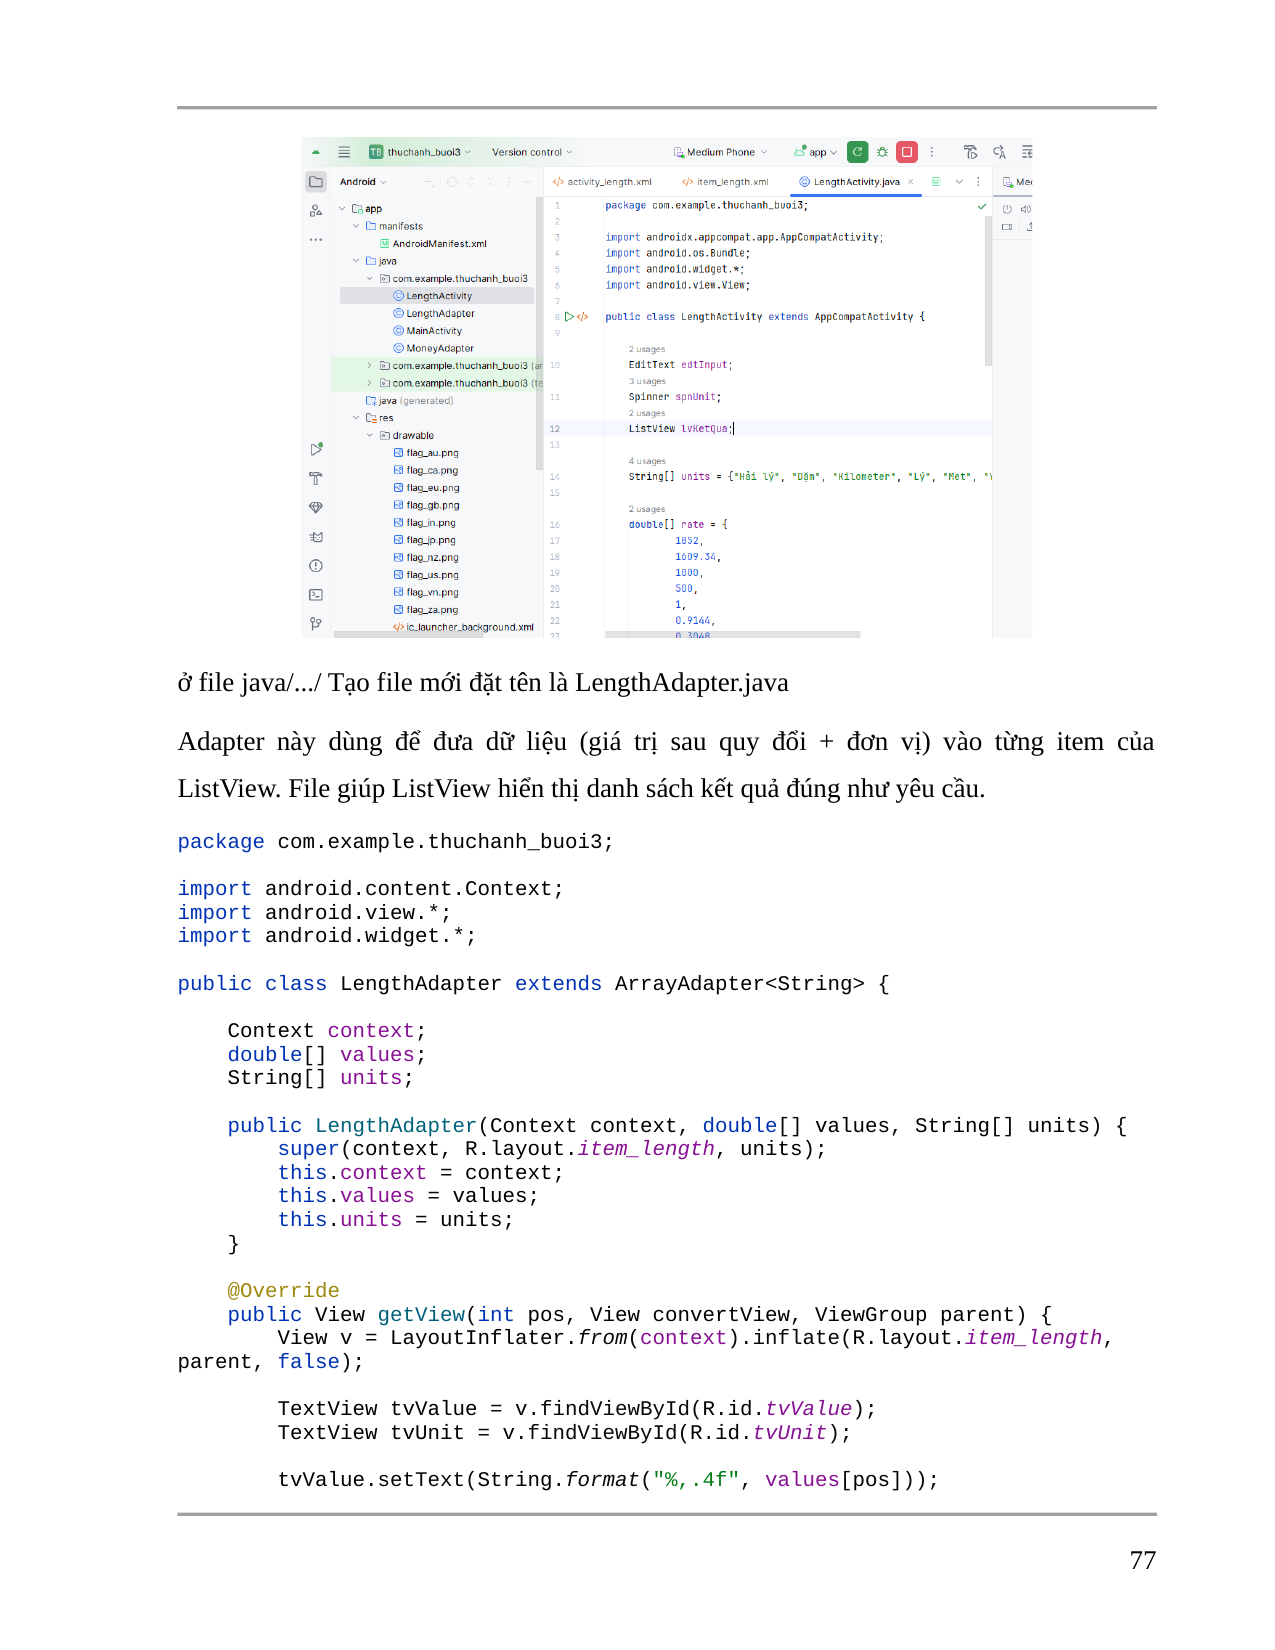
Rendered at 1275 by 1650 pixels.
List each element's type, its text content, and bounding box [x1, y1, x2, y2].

text ở file java/.../ Tạo file mới đặt tên là LengthAdapter.java [177, 666, 1156, 697]
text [177, 831, 1157, 1493]
text Adapter này dùng để đưa dữ liệu (giá trị sau quy đổi + đơn vị) vào từng item của ListView. File giúp ListView hiển thị danh sách kết quả đúng như yêu cầu. [177, 725, 1156, 803]
picture [301, 137, 1033, 638]
